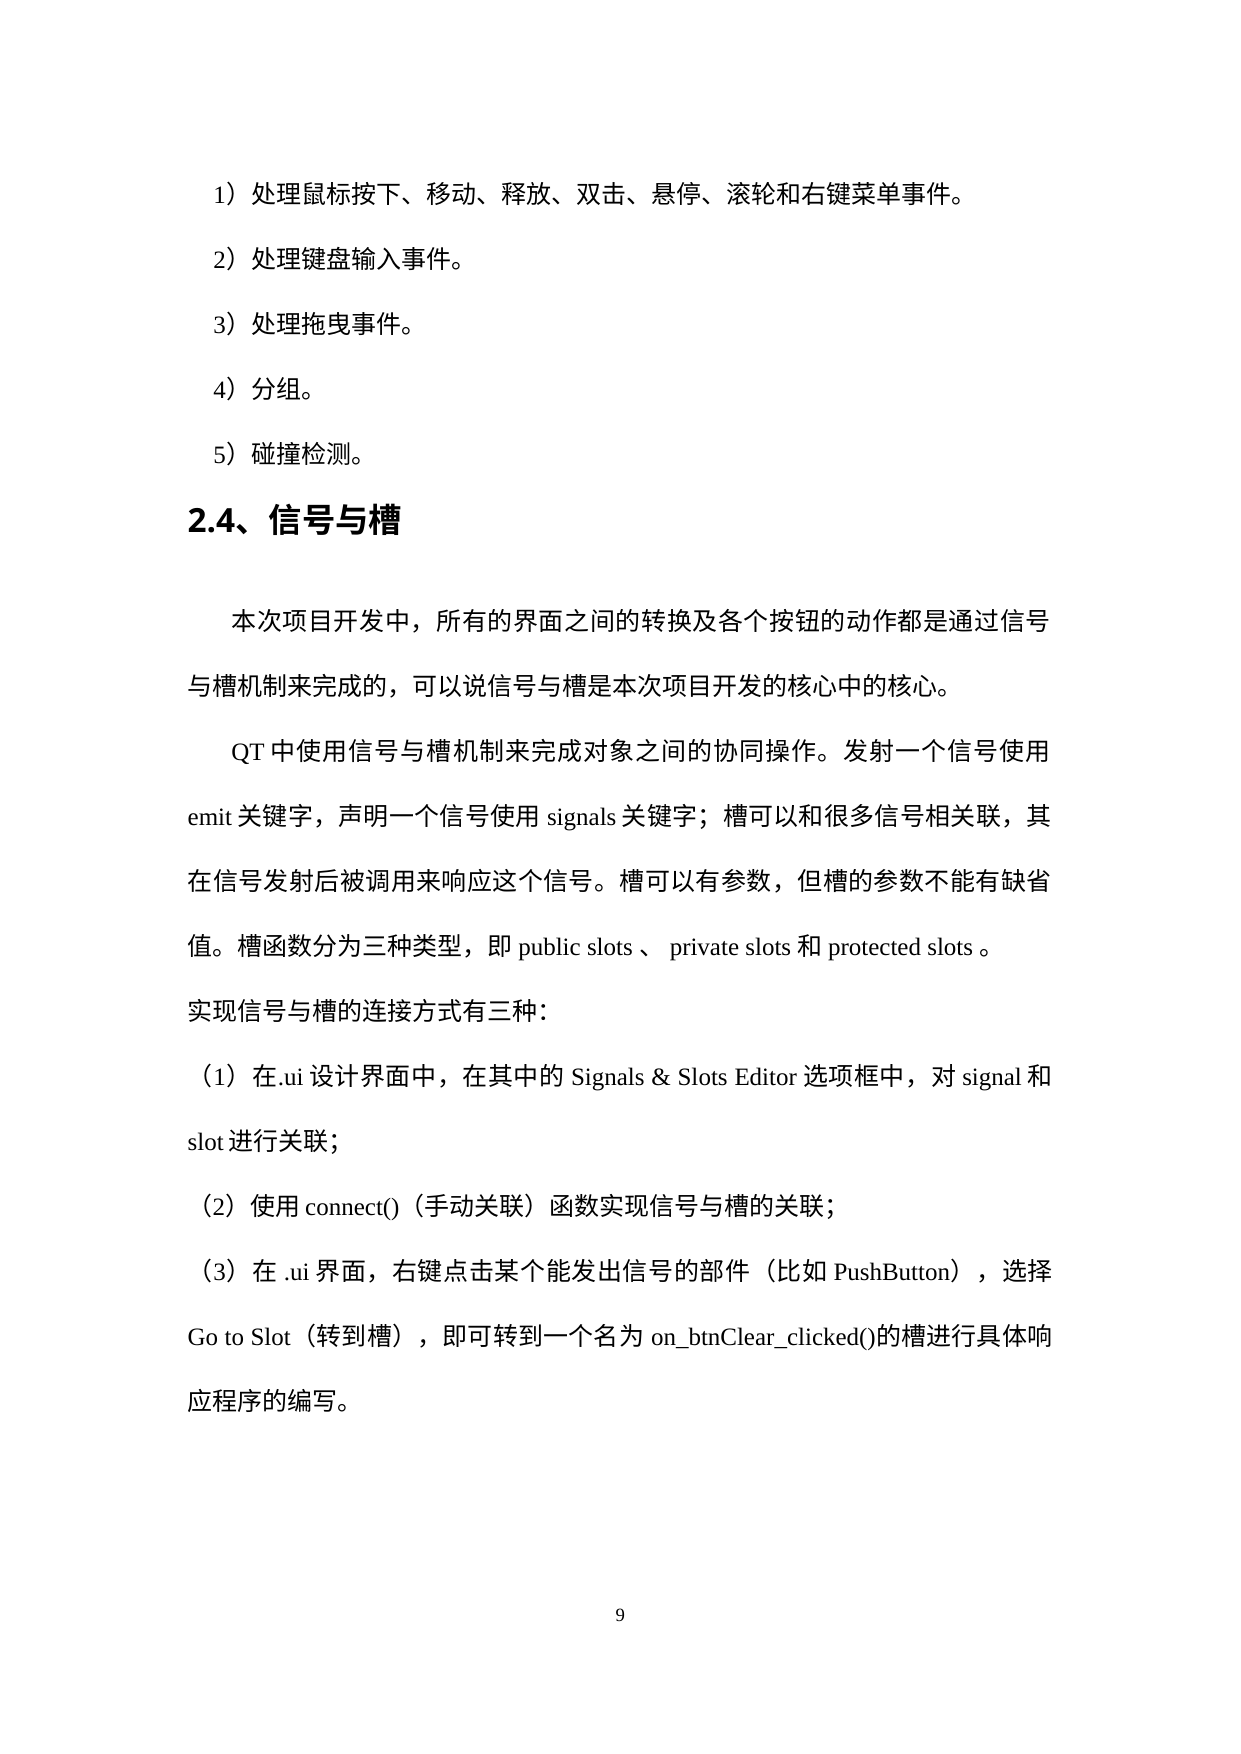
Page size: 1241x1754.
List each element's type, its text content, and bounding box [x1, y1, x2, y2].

text  3）处理拖曳事件。 [187, 290, 1053, 355]
text  5）碰撞检测。 [187, 420, 1053, 485]
text 本次项目开发中，所有的界面之间的转换及各个按钮的动作都是通过信号与槽机制来完成的，可以说信号与槽是本次项目开发的核心中的核心。 [187, 587, 1053, 717]
text （2）使用connect()（手动关联）函数实现信号与槽的关联； [187, 1172, 1053, 1237]
text  2）处理键盘输入事件。 [187, 225, 1053, 290]
text  4）分组。 [187, 355, 1053, 420]
subtitle 2.4、信号与槽 [187, 485, 1053, 550]
text  1）处理鼠标按下、移动、释放、双击、悬停、滚轮和右键菜单事件。 [187, 160, 1053, 225]
text （3）在 .ui界面，右键点击某个能发出信号的部件（比如PushButton），选择Go to Slot（转到槽），即可转到一个名为 on_btnClear_clicked()的槽进行具体响应程序的编写。 [187, 1237, 1053, 1432]
text （1）在.ui设计界面中，在其中的Signals & Slots Editor选项框中，对signal和slot进行关联； [187, 1042, 1053, 1172]
text QT中使用信号与槽机制来完成对象之间的协同操作。发射一个信号使用emit关键字，声明一个信号使用signals关键字；槽可以和很多信号相关联，其在信号发射后被调用来响应这个信号。槽可以有参数，但槽的参数不能有缺省值。槽函数分为三种类型，即 public slots 、 private slots 和 protected slots 。 [187, 717, 1053, 977]
text 实现信号与槽的连接方式有三种： [187, 977, 1053, 1042]
